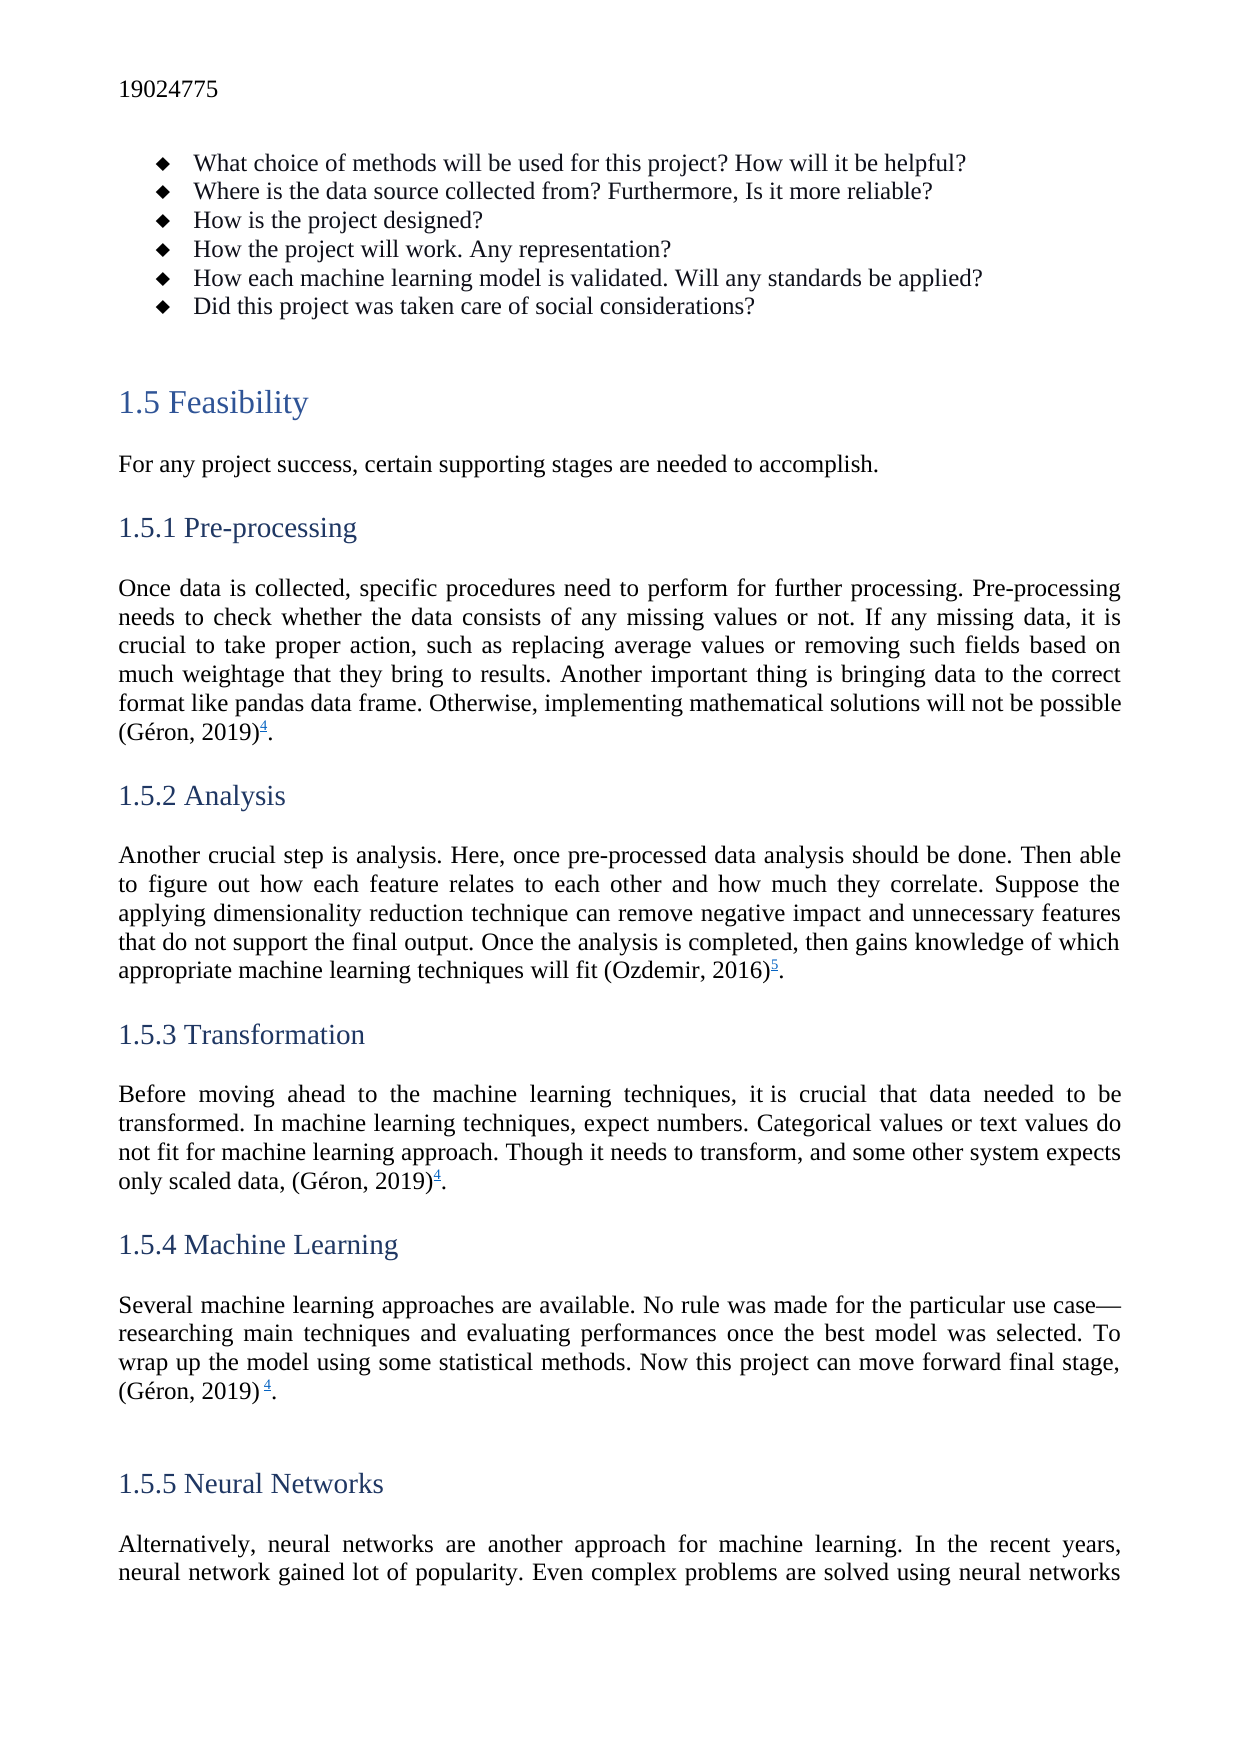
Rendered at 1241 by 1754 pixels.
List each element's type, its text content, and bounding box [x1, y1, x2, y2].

subtitle 1.5.3 Transformation [118, 1017, 1122, 1051]
list Where is the data source collected from? Furthermore, Is it more reliable? [156, 176, 1122, 205]
subtitle 1.5 Feasibility [118, 382, 1122, 420]
list What choice of methods will be used for this project? How will it be helpful? [156, 148, 1122, 176]
text Several machine learning approaches are available. No rule was made for the particular use case—researching main techniques and evaluating performances once the best model was selected. To wrap up the model using some statistical methods. Now this project can move forward final stage, (Géron, 2019) 4. [118, 1290, 1122, 1405]
subtitle 1.5.5 Neural Networks [118, 1466, 1122, 1500]
list How each machine learning model is validated. Will any standards be applied? [156, 263, 1122, 291]
subtitle 1.5.2 Analysis [118, 778, 1122, 812]
subtitle 1.5.1 Pre-processing [118, 511, 1122, 544]
text Before moving ahead to the machine learning techniques, it is crucial that data needed to be transformed. In machine learning techniques, expect numbers. Categorical values or text values do not fit for machine learning approach. Though it needs to transform, and some other system expects only scaled data, (Géron, 2019)4. [118, 1079, 1122, 1194]
text For any project success, certain supporting stages are needed to accomplish. [118, 449, 1122, 478]
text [118, 1529, 1122, 1586]
text Once data is collected, specific procedures need to perform for further processing. Pre-processing needs to check whether the data consists of any missing values or not. If any missing data, it is crucial to take proper action, such as replacing average values or removing such fields based on much weightage that they bring to results. Another important thing is bringing data to the correct format like pandas data frame. Otherwise, implementing mathematical solutions will not be possible (Géron, 2019)4. [118, 573, 1122, 745]
subtitle 1.5.4 Machine Learning [118, 1227, 1122, 1261]
text Another crucial step is analysis. Here, once pre-processed data analysis should be done. Then able to figure out how each feature relates to each other and how much they correlate. Suppose the applying dimensionality reduction technique can remove negative impact and unnecessary features that do not support the final output. Once the analysis is completed, then gains knowledge of which appropriate machine learning techniques will fit (Ozdemir, 2016)5. [118, 841, 1122, 984]
list Did this project was taken care of social considerations? [156, 291, 1122, 320]
list How is the project designed? [156, 205, 1122, 234]
list How the project will work. Any representation? [156, 234, 1122, 263]
